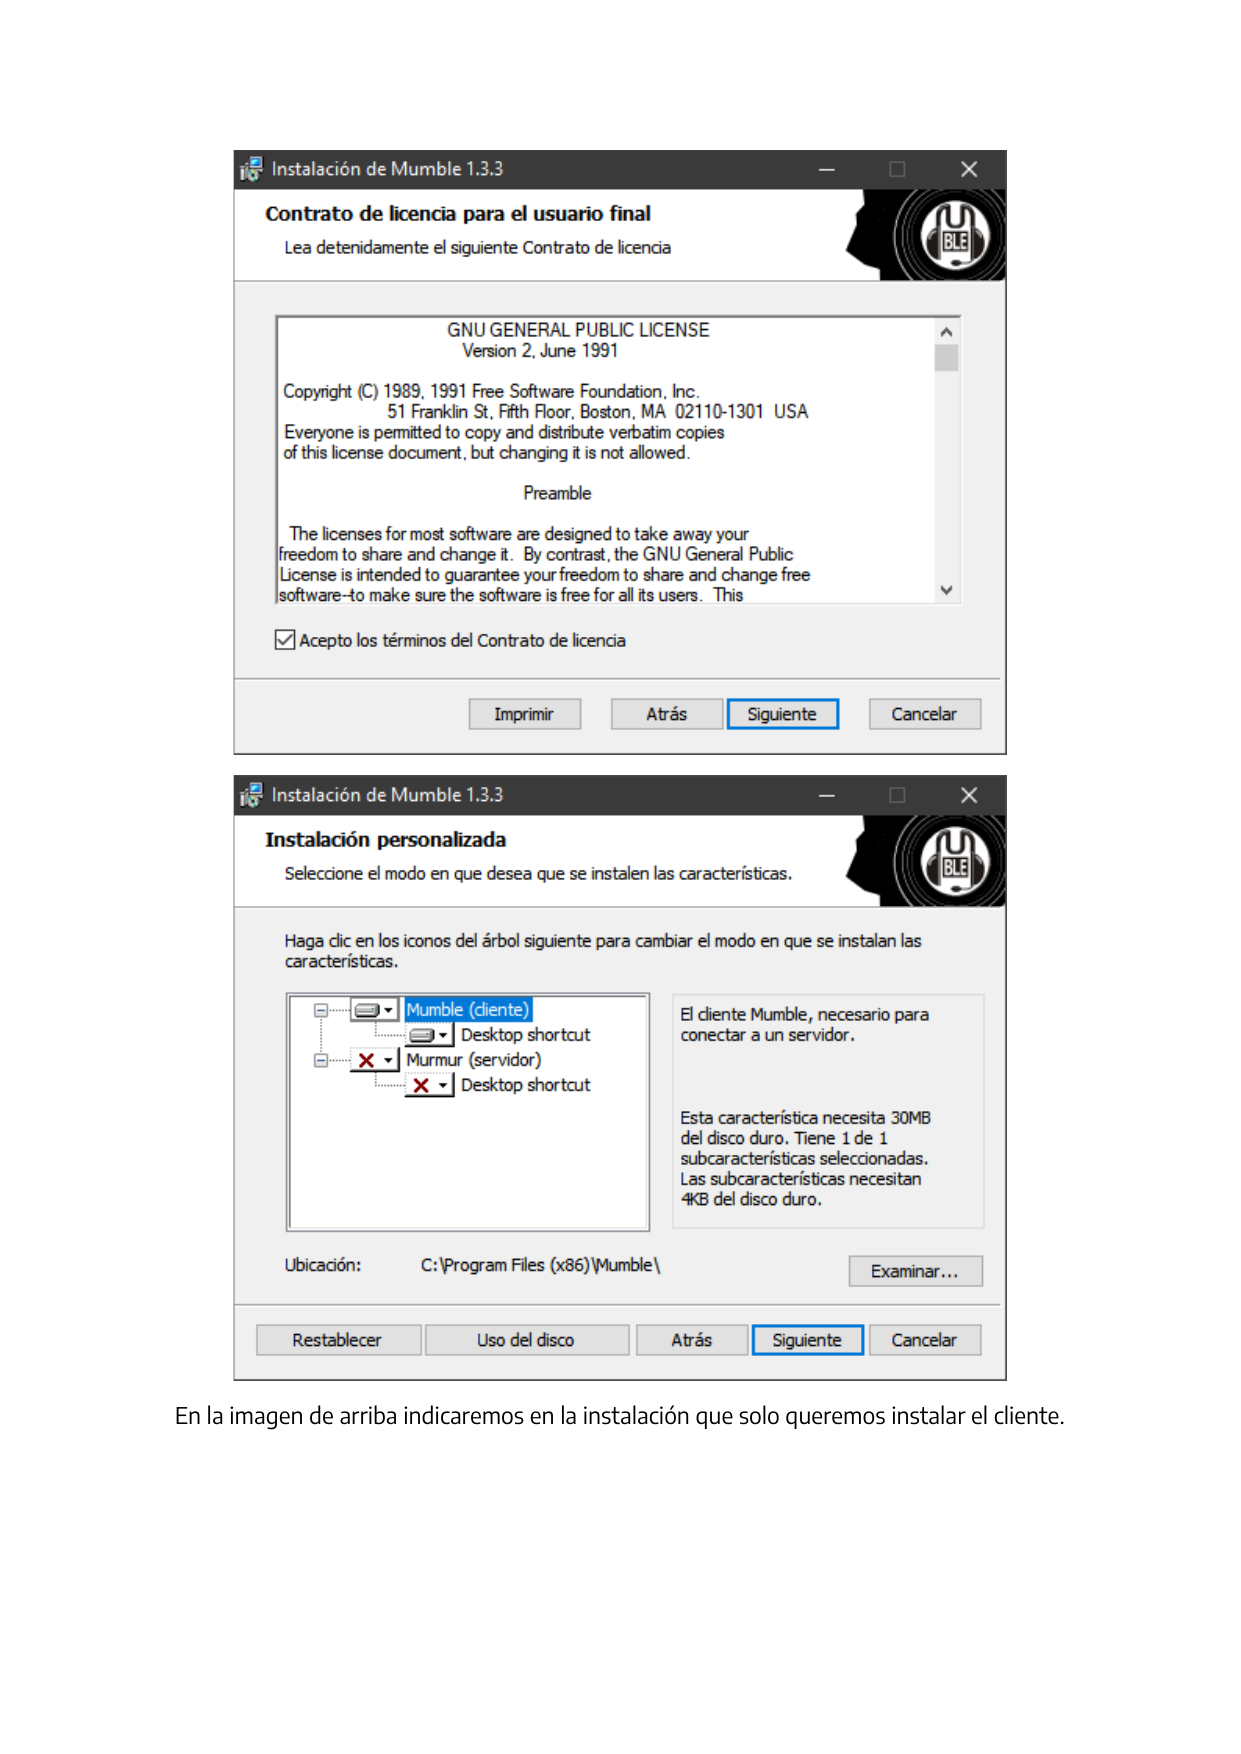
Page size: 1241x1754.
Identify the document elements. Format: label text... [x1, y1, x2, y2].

picture [233, 150, 1007, 755]
text En la imagen de arriba indicaremos en la instalación que solo queremos instalar el cliente. [150, 1401, 1090, 1430]
picture [233, 775, 1007, 1381]
